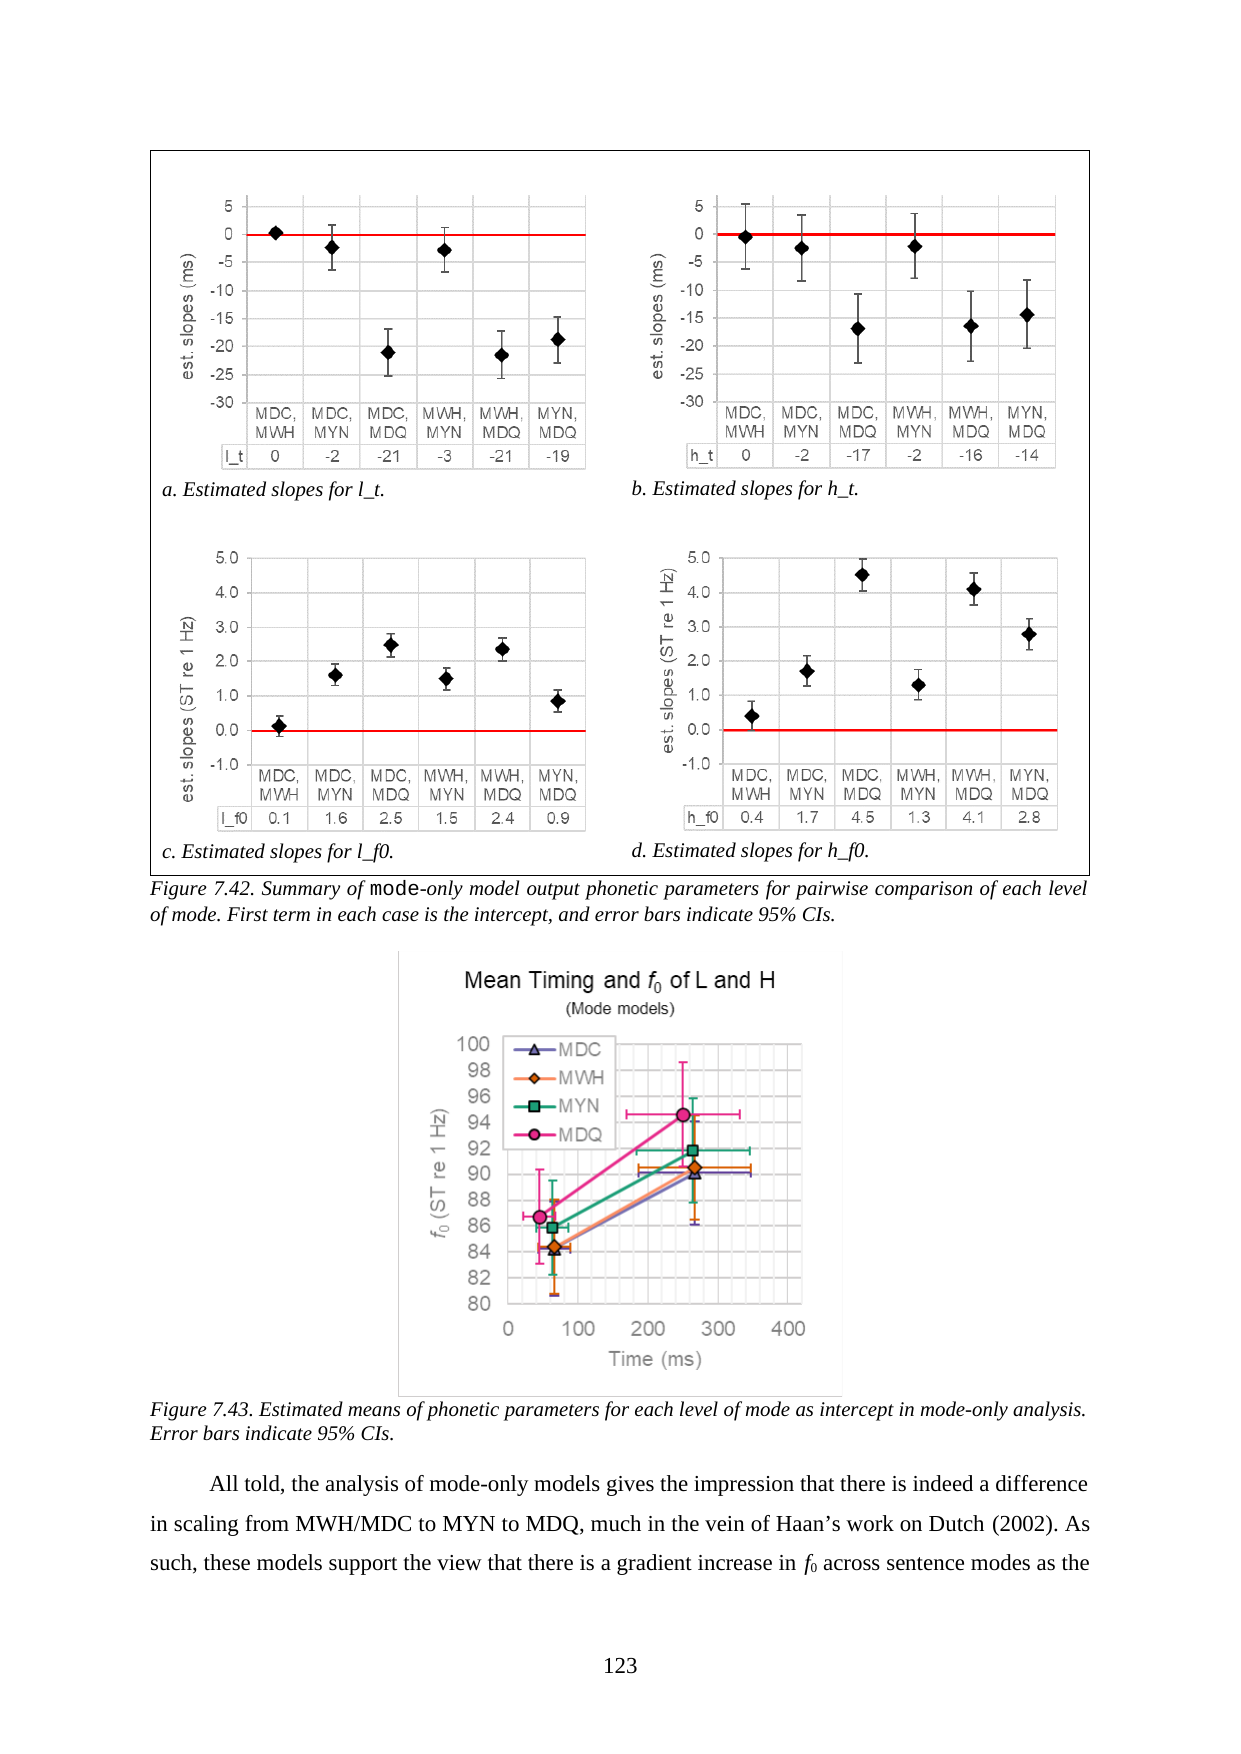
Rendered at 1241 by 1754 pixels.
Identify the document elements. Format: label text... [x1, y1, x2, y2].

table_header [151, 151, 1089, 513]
picture [631, 176, 1075, 476]
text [150, 1470, 1090, 1576]
picture [161, 176, 605, 477]
picture [398, 951, 843, 1397]
picture [161, 538, 605, 839]
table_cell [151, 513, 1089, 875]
picture [633, 538, 1077, 838]
